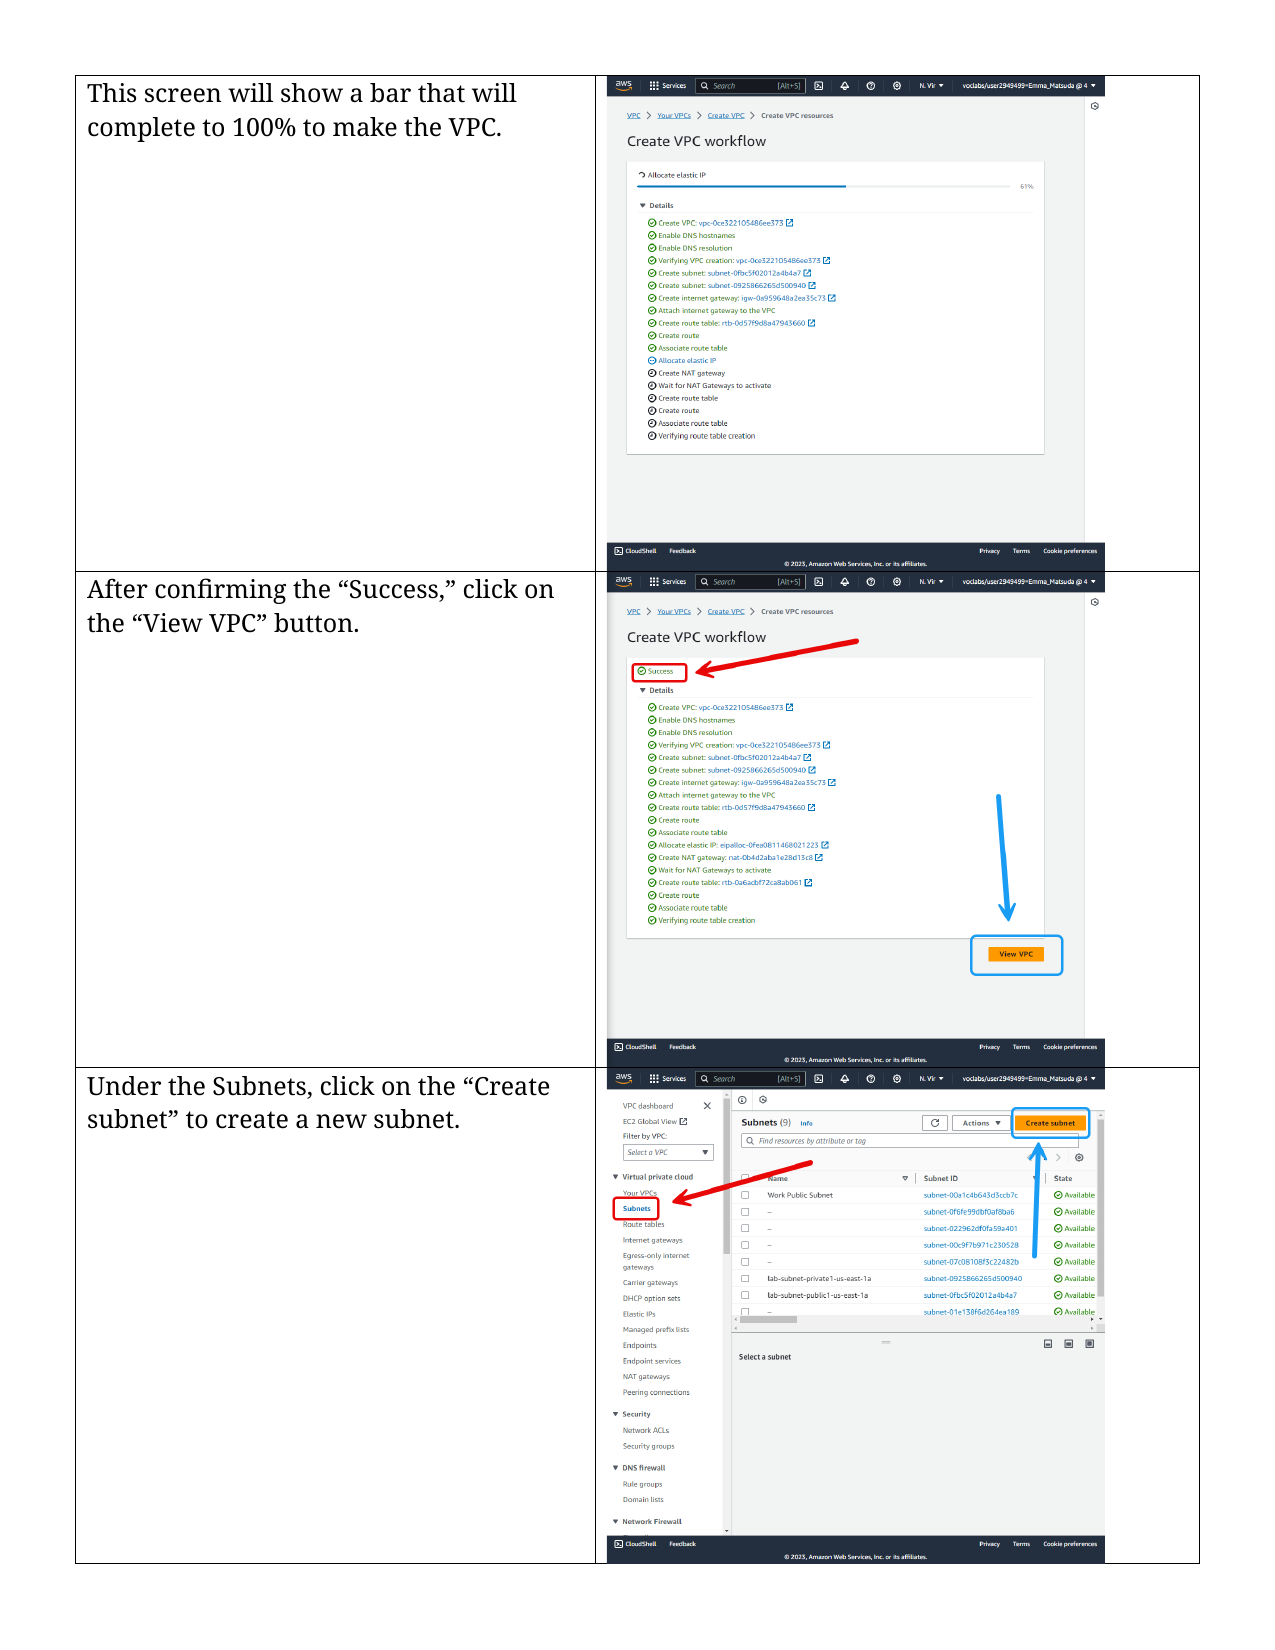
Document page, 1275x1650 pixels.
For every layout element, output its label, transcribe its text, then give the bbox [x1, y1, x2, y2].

table_cell This screen will show a bar that will complete to 100% to make the VPC. [76, 76, 595, 571]
table_cell Under the Subnets, click on the “Create subnet” to create a new subnet. [76, 1068, 595, 1563]
picture [606, 1068, 1105, 1564]
table_cell [1105, 572, 1199, 1067]
picture [606, 76, 1105, 571]
table_cell [1105, 1068, 1199, 1563]
picture [606, 572, 1105, 1067]
table_cell [596, 1068, 606, 1563]
table_cell [596, 572, 606, 1067]
table_cell [596, 76, 606, 571]
table_cell After confirming the “Success,” click on the “View VPC” button. [76, 572, 595, 1067]
table_cell [1105, 76, 1199, 571]
